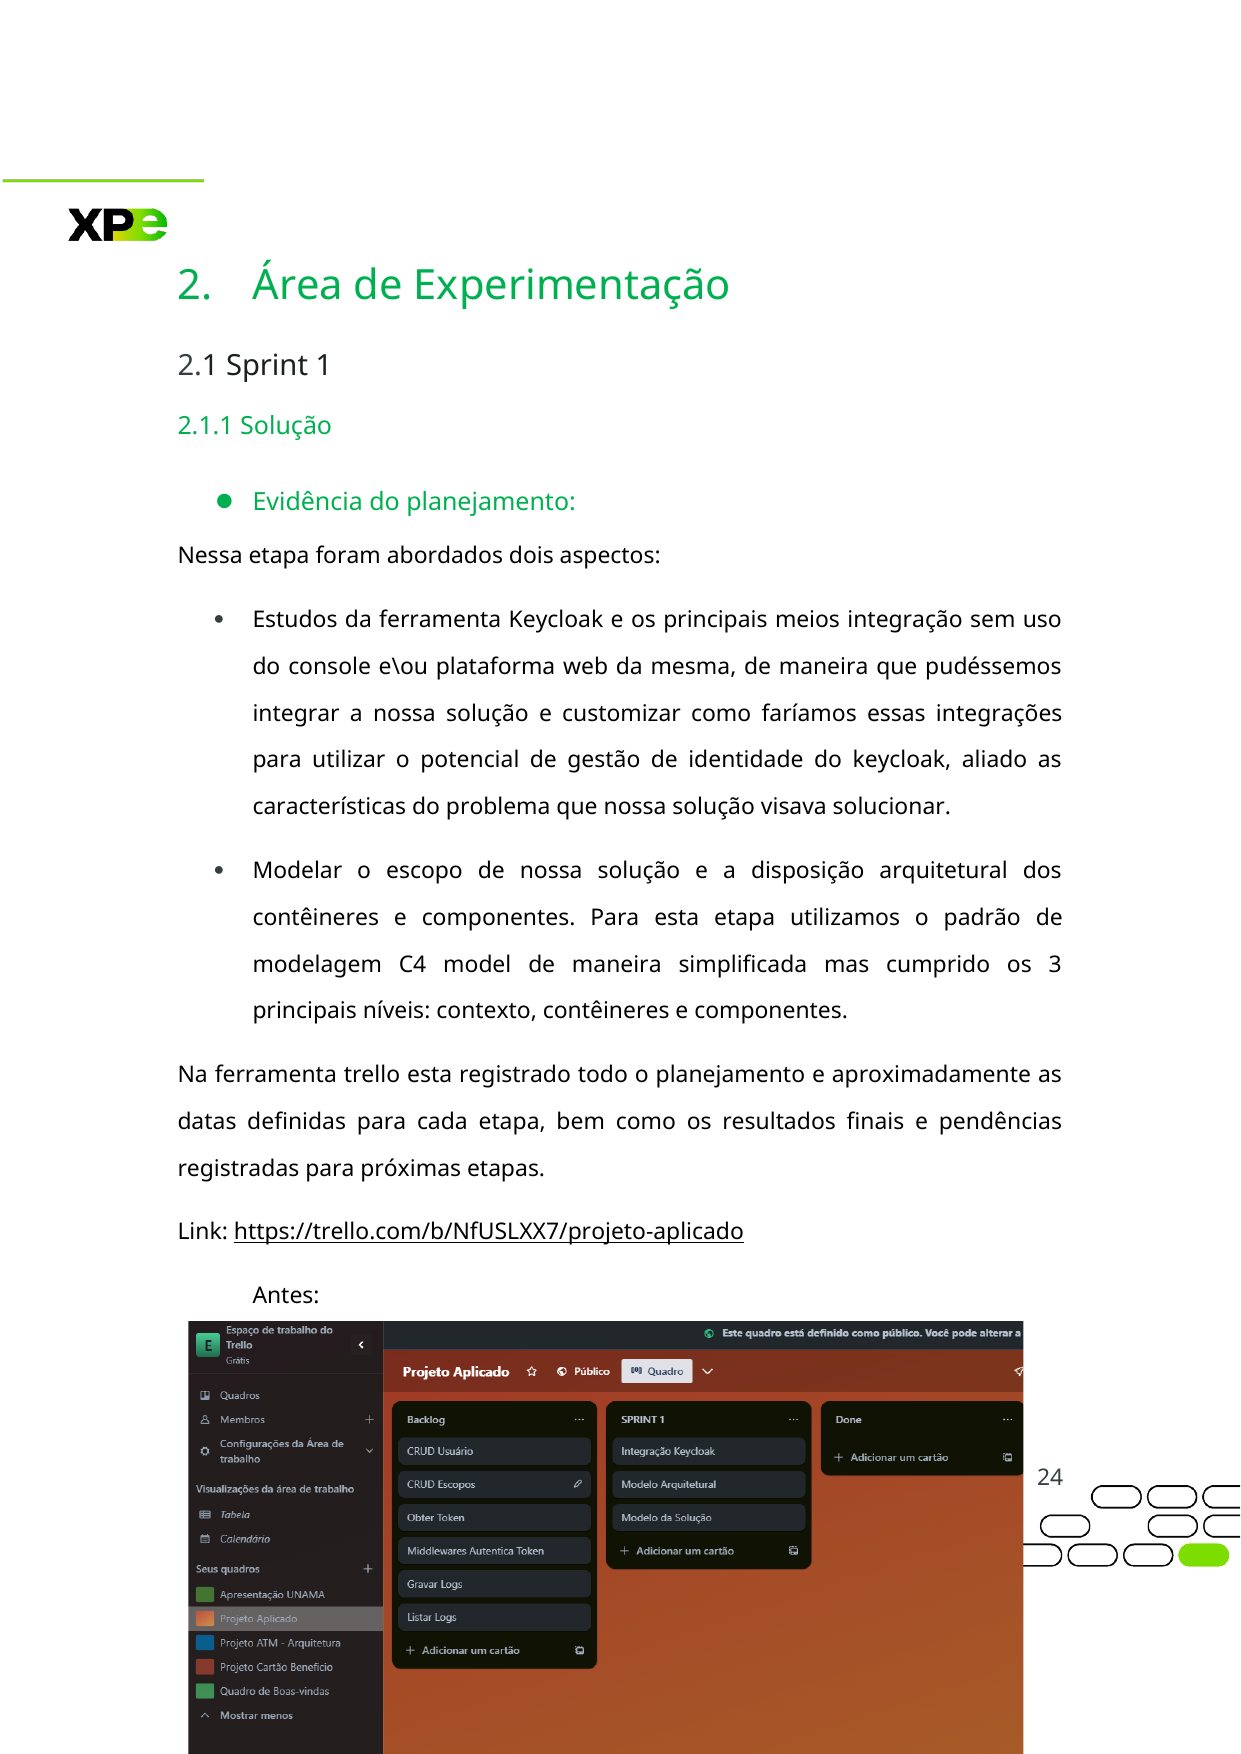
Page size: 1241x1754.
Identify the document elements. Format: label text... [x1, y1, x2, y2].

text Nessa etapa foram abordados dois aspectos: [177, 539, 1063, 571]
picture [188, 1321, 1241, 1754]
list Estudos da ferramenta Keycloak e os principais meios integração sem uso do console e\ou plataforma web da mesma, de maneira que pudéssemos integrar a nossa solução e customizar como faríamos essas integrações para utilizar o potencial de gestão de identidade do keycloak, aliado as características do problema que nossa solução visava solucionar. [215, 603, 1063, 822]
list Modelar o escopo de nossa solução e a disposição arquitetural dos contêineres e componentes. Para esta etapa utilizamos o padrão de modelagem C4 model de maneira simplificada mas cumprido os 3 principais níveis: contexto, contêineres e componentes. [215, 854, 1063, 1026]
picture [2, 176, 205, 273]
list Antes: [252, 1279, 1063, 1310]
subtitle Evidência do planejamento: [215, 484, 1063, 518]
text Na ferramenta trello esta registrado todo o planejamento e aproximadamente as datas definidas para cada etapa, bem como os resultados finais e pendências registradas para próximas etapas. [177, 1058, 1063, 1183]
subtitle 2.1 Sprint 1 [177, 344, 1063, 384]
subtitle 2. Área de Experimentação [177, 255, 1063, 312]
text Link: https://trello.com/b/NfUSLXX7/projeto-aplicado [177, 1215, 1063, 1247]
subtitle 2.1.1 Solução [177, 408, 1063, 442]
